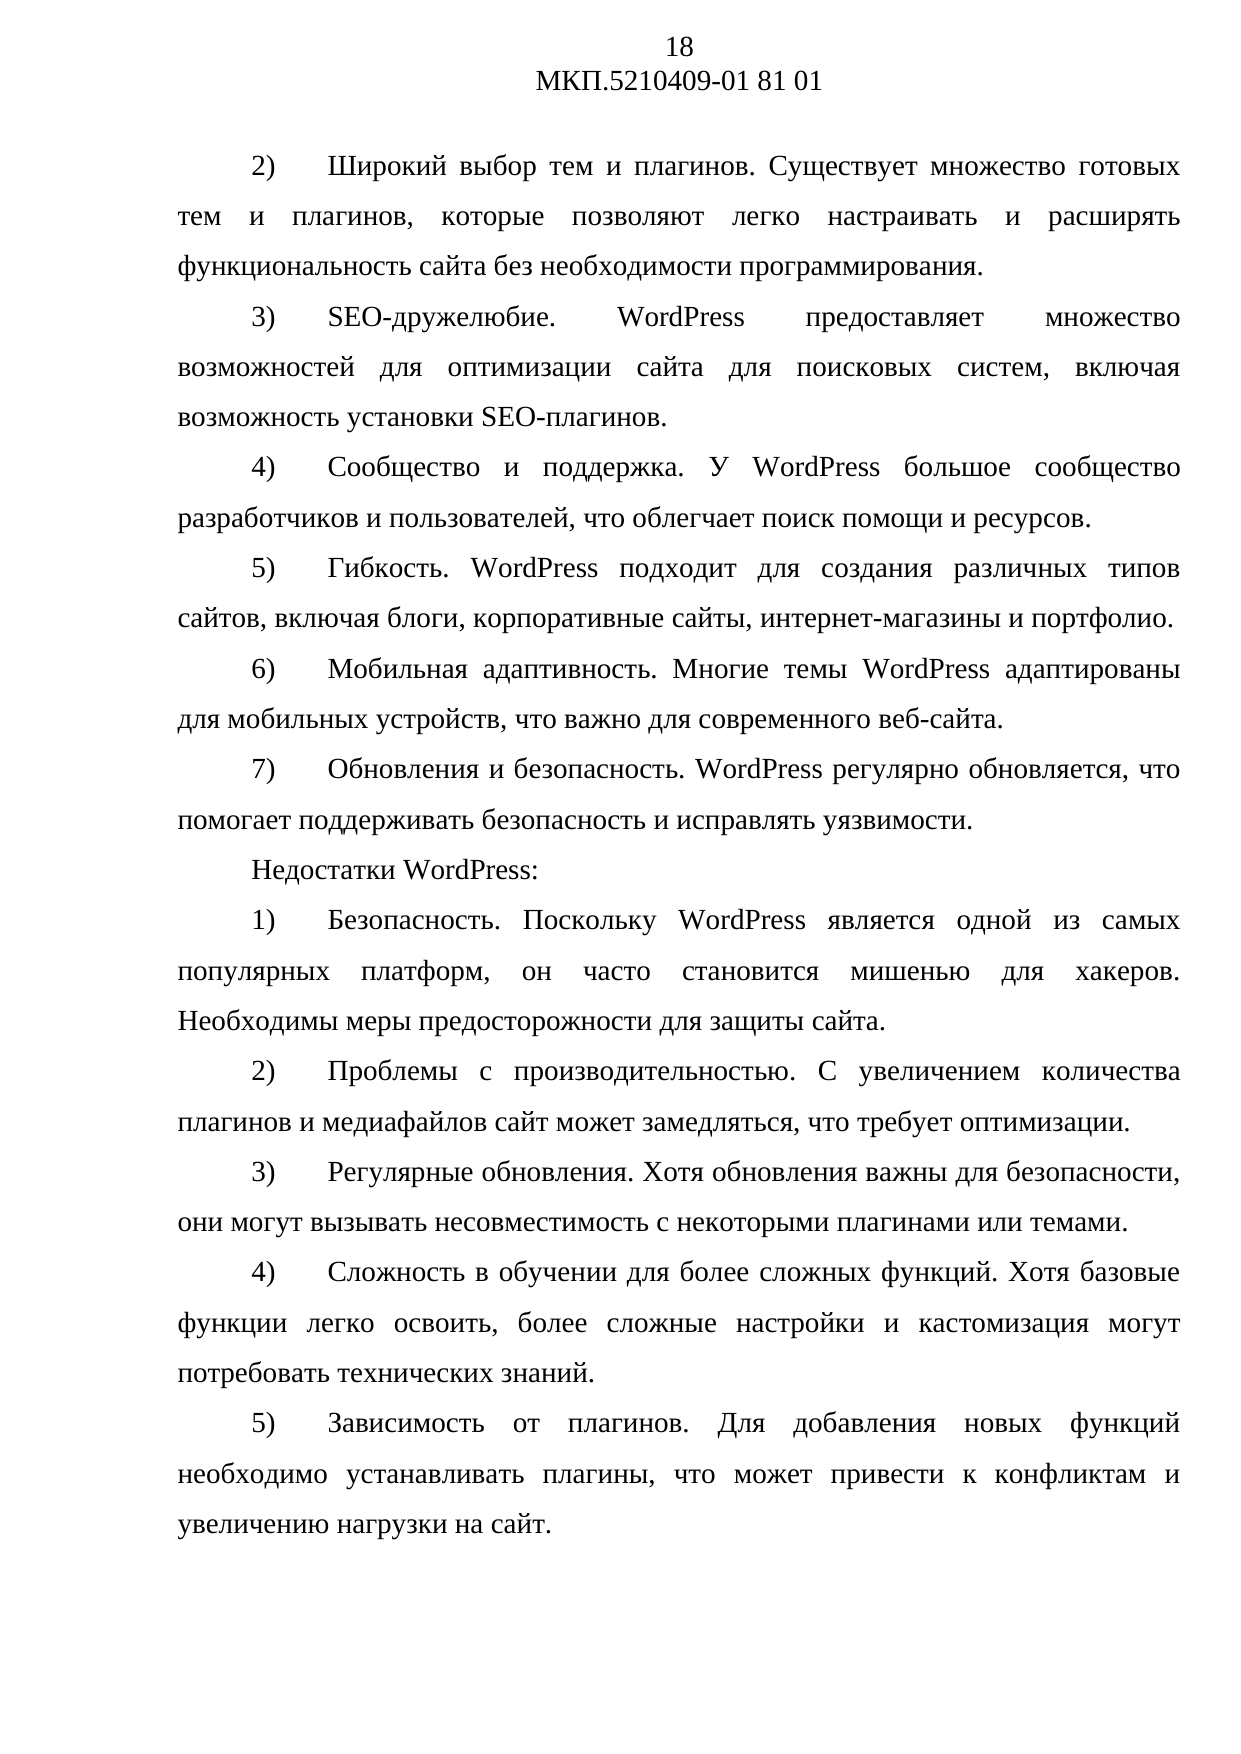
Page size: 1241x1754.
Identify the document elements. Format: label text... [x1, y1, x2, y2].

list Обновления и безопасность. WordPress регулярно обновляется, что помогает поддерживать безопасность и исправлять уязвимости. [177, 751, 1181, 835]
list Сложность в обучении для более сложных функций. Хотя базовые функции легко освоить, более сложные настройки и кастомизация могут потребовать технических знаний. [177, 1254, 1181, 1389]
list Сообщество и поддержка. У WordPress большое сообщество разработчиков и пользователей, что облегчает поиск помощи и ресурсов. [177, 449, 1181, 533]
list Проблемы с производительностью. С увеличением количества плагинов и медиафайлов сайт может замедляться, что требует оптимизации. [177, 1053, 1181, 1137]
list Гибкость. WordPress подходит для создания различных типов сайтов, включая блоги, корпоративные сайты, интернет-магазины и портфолио. [177, 550, 1181, 634]
list Регулярные обновления. Хотя обновления важны для безопасности, они могут вызывать несовместимость с некоторыми плагинами или темами. [177, 1154, 1181, 1238]
list Безопасность. Поскольку WordPress является одной из самых популярных платформ, он часто становится мишенью для хакеров. Необходимы меры предосторожности для защиты сайта. [177, 902, 1181, 1037]
list Зависимость от плагинов. Для добавления новых функций необходимо устанавливать плагины, что может привести к конфликтам и увеличению нагрузки на сайт. [177, 1406, 1181, 1540]
list SEO-дружелюбие. WordPress предоставляет множество возможностей для оптимизации сайта для поисковых систем, включая возможность установки SEO-плагинов. [177, 299, 1181, 433]
text Недостатки WordPress: [177, 852, 1181, 886]
list Широкий выбор тем и плагинов. Существует множество готовых тем и плагинов, которые позволяют легко настраивать и расширять функциональность сайта без необходимости программирования. [177, 148, 1181, 282]
list Мобильная адаптивность. Многие темы WordPress адаптированы для мобильных устройств, что важно для современного веб-сайта. [177, 651, 1181, 735]
